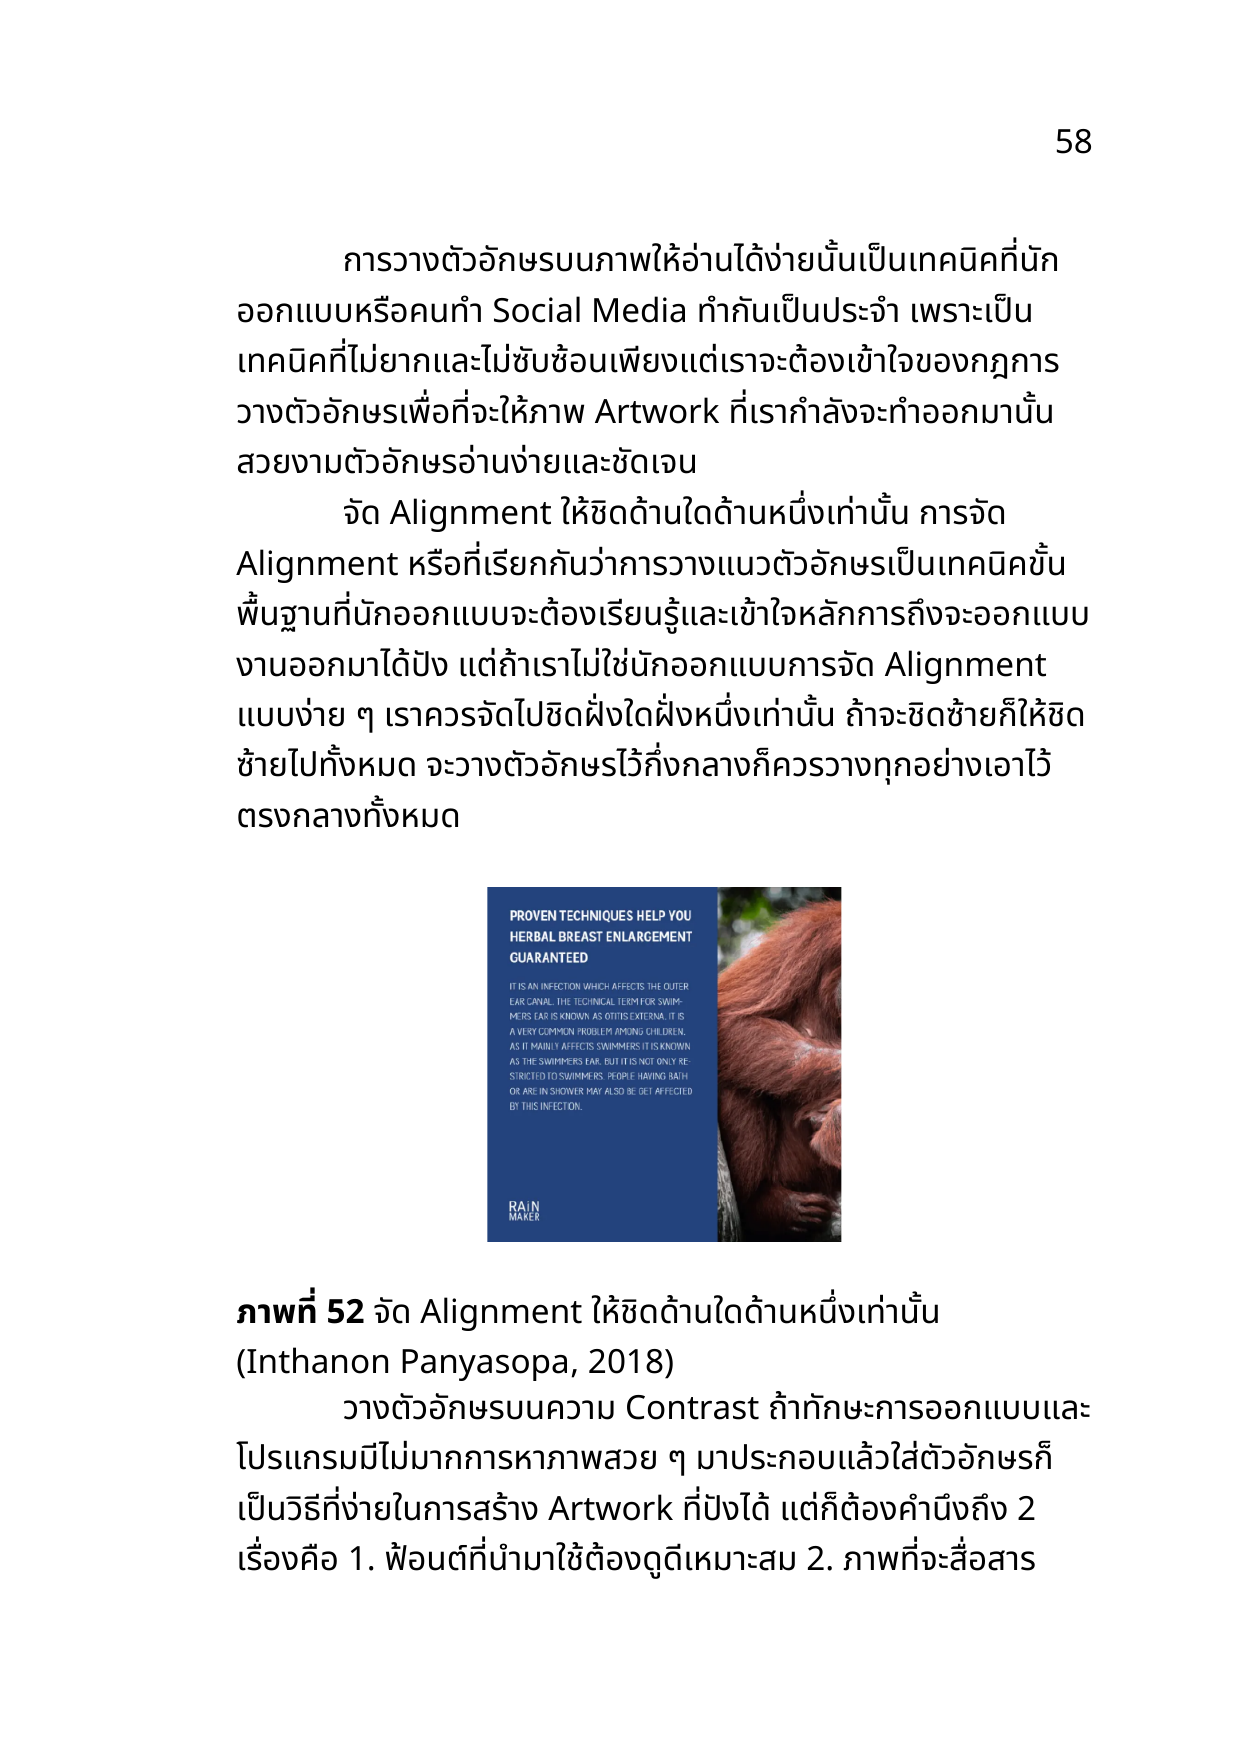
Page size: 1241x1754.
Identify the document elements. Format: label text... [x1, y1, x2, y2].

picture [487, 887, 842, 1242]
text จัด Alignment ให้ชิดด้านใดด้านหนึ่งเท่านั้น การจัด Alignment หรือที่เรียกกันว่าการวางแนวตัวอักษรเป็นเทคนิคขั้นพื้นฐานที่นักออกแบบจะต้องเรียนรู้และเข้าใจหลักการถึงจะออกแบบงานออกมาได้ปัง แต่ถ้าเราไม่ใช่นักออกแบบการจัด Alignment แบบง่าย ๆ เราควรจัดไปชิดฝั่งใดฝั่งหนึ่งเท่านั้น ถ้าจะชิดซ้ายก็ให้ชิดซ้ายไปทั้งหมด จะวางตัวอักษรไว้กึ่งกลางก็ควรวางทุกอย่างเอาไว้ตรงกลางทั้งหมด [236, 489, 1092, 842]
text การวางตัวอักษรบนภาพให้อ่านได้ง่ายนั้นเป็นเทคนิคที่นักออกแบบหรือคนทำ Social Media ทำกันเป็นประจำ เพราะเป็นเทคนิคที่ไม่ยากและไม่ซับซ้อนเพียงแต่เราจะต้องเข้าใจของกฎการวางตัวอักษรเพื่อที่จะให้ภาพ Artwork ที่เรากำลังจะทำออกมานั้นสวยงามตัวอักษรอ่านง่ายและชัดเจน [236, 236, 1092, 489]
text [236, 1383, 1092, 1586]
text ภาพที่ 52 จัด Alignment ให้ชิดด้านใดด้านหนึ่งเท่านั้น (Inthanon Panyasopa, 2018) [236, 1287, 1092, 1383]
